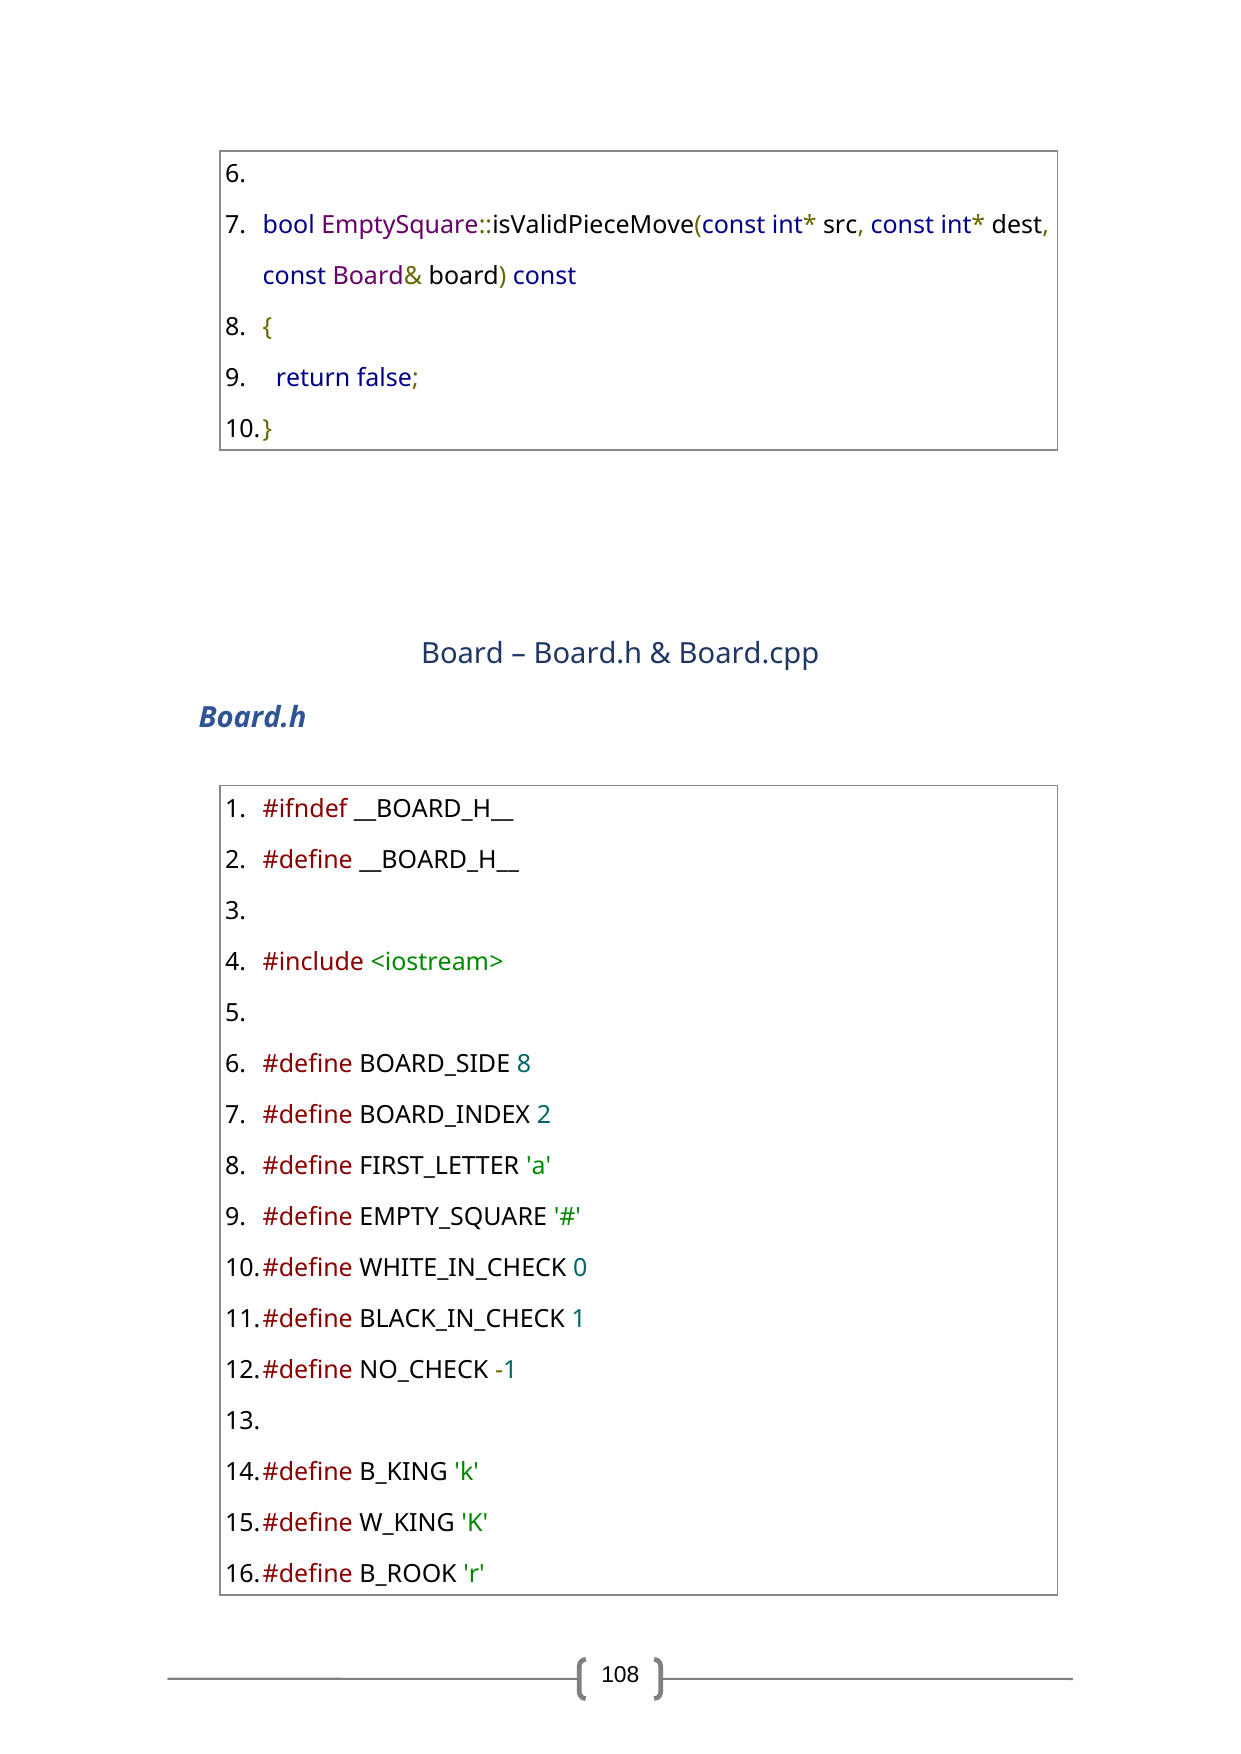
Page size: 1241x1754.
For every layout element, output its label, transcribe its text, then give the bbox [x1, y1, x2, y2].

list #include <iostream> [221, 938, 1057, 977]
list #define WHITE_IN_CHECK 0 [221, 1244, 1057, 1284]
list #define BOARD_SIDE 8 [221, 1040, 1057, 1079]
list #define BOARD_INDEX 2 [221, 1091, 1057, 1131]
list #define B_ROOK 'r' [221, 1550, 1057, 1594]
list #define __BOARD_H__ [221, 836, 1057, 875]
list #define W_KING 'K' [221, 1499, 1057, 1539]
list #define BLACK_IN_CHECK 1 [221, 1295, 1057, 1335]
list #ifndef __BOARD_H__ [221, 786, 1057, 824]
list return false; [221, 354, 1057, 394]
list } [221, 405, 1057, 449]
list bool EmptySquare::isValidPieceMove(const int* src, const int* dest, const Board& board) const [221, 201, 1057, 292]
subtitle Board – Board.h & Board.cpp [187, 632, 1053, 672]
list #define NO_CHECK -1 [221, 1346, 1057, 1386]
list #define B_KING 'k' [221, 1448, 1057, 1488]
list { [221, 303, 1057, 343]
list #define FIRST_LETTER 'a' [221, 1142, 1057, 1182]
list #define EMPTY_SQUARE '#' [221, 1193, 1057, 1233]
subtitle Board.h [187, 696, 1053, 736]
